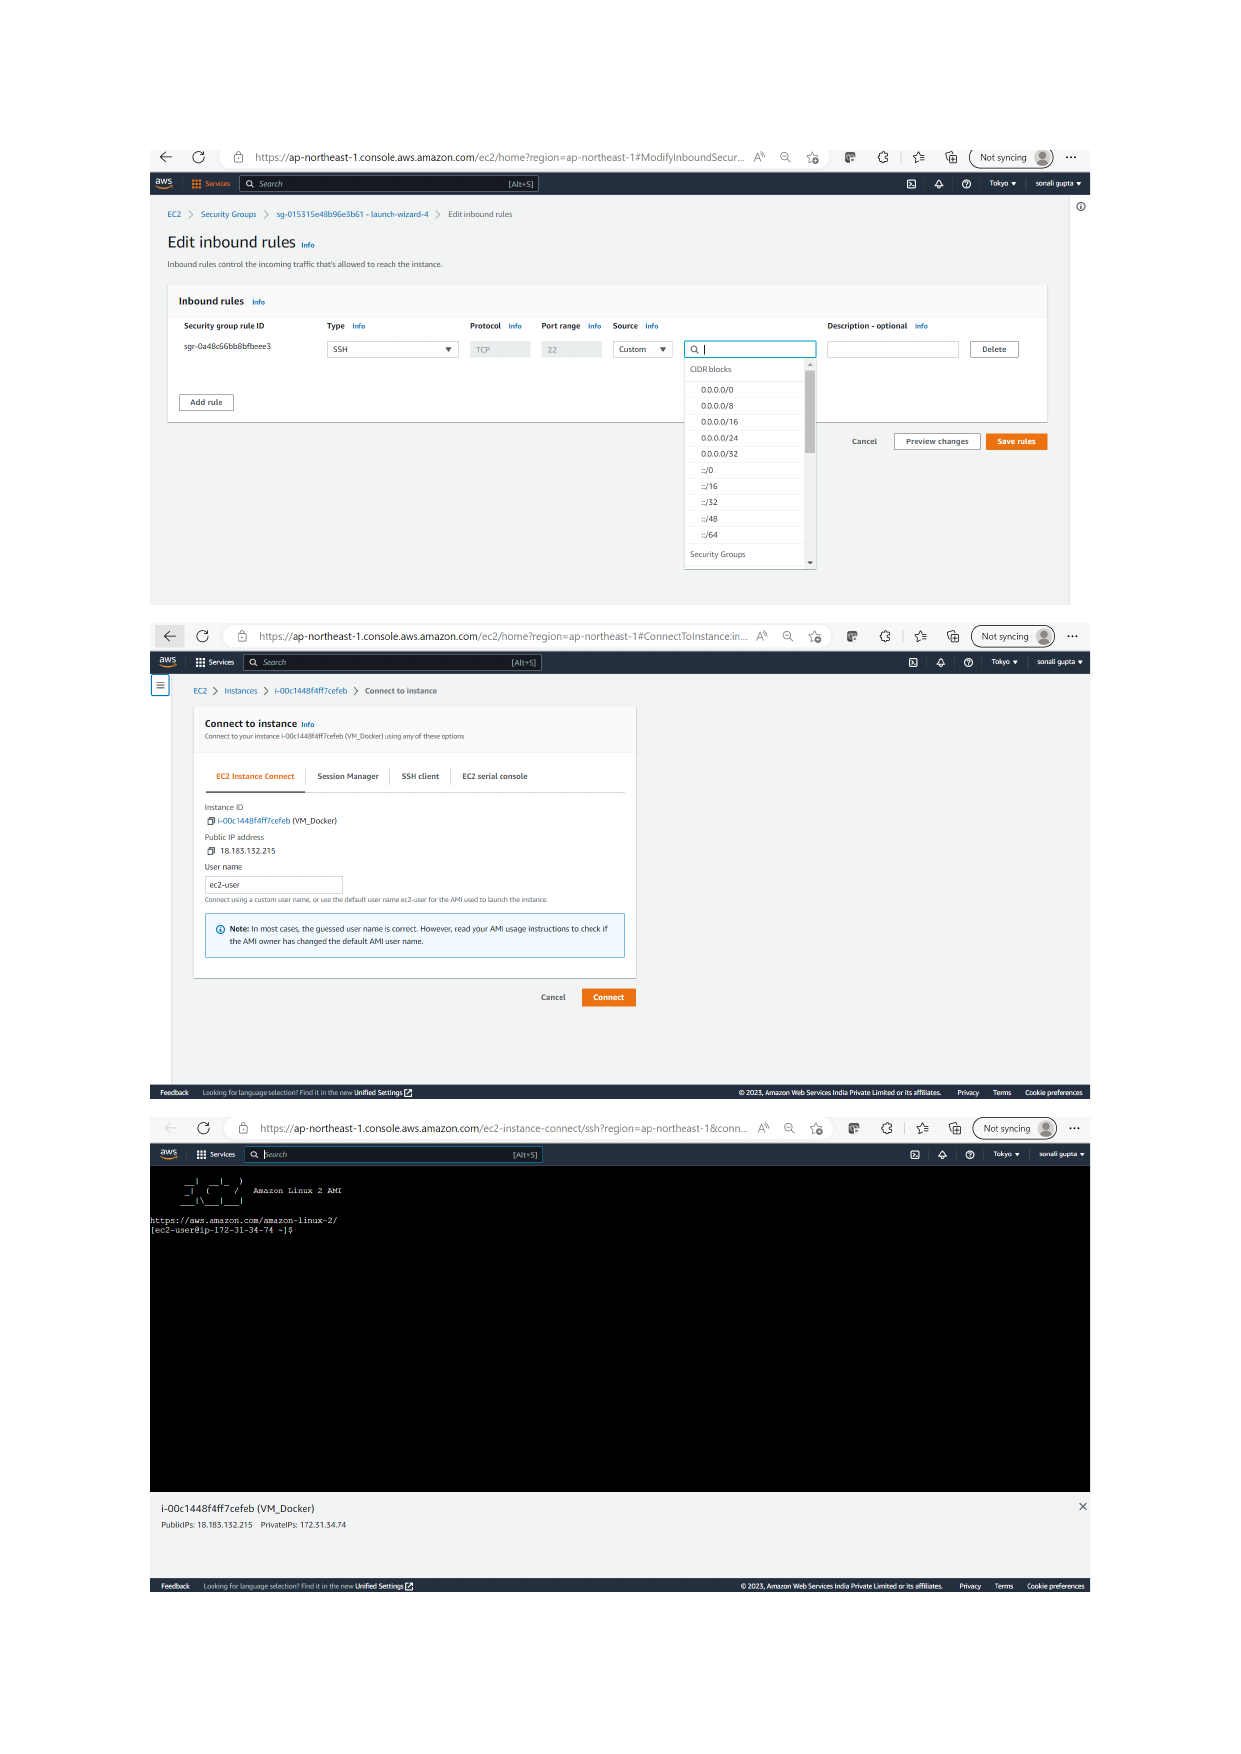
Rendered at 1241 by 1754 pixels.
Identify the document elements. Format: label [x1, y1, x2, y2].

picture [150, 1117, 1091, 1592]
picture [150, 623, 1091, 1099]
picture [150, 150, 1091, 605]
